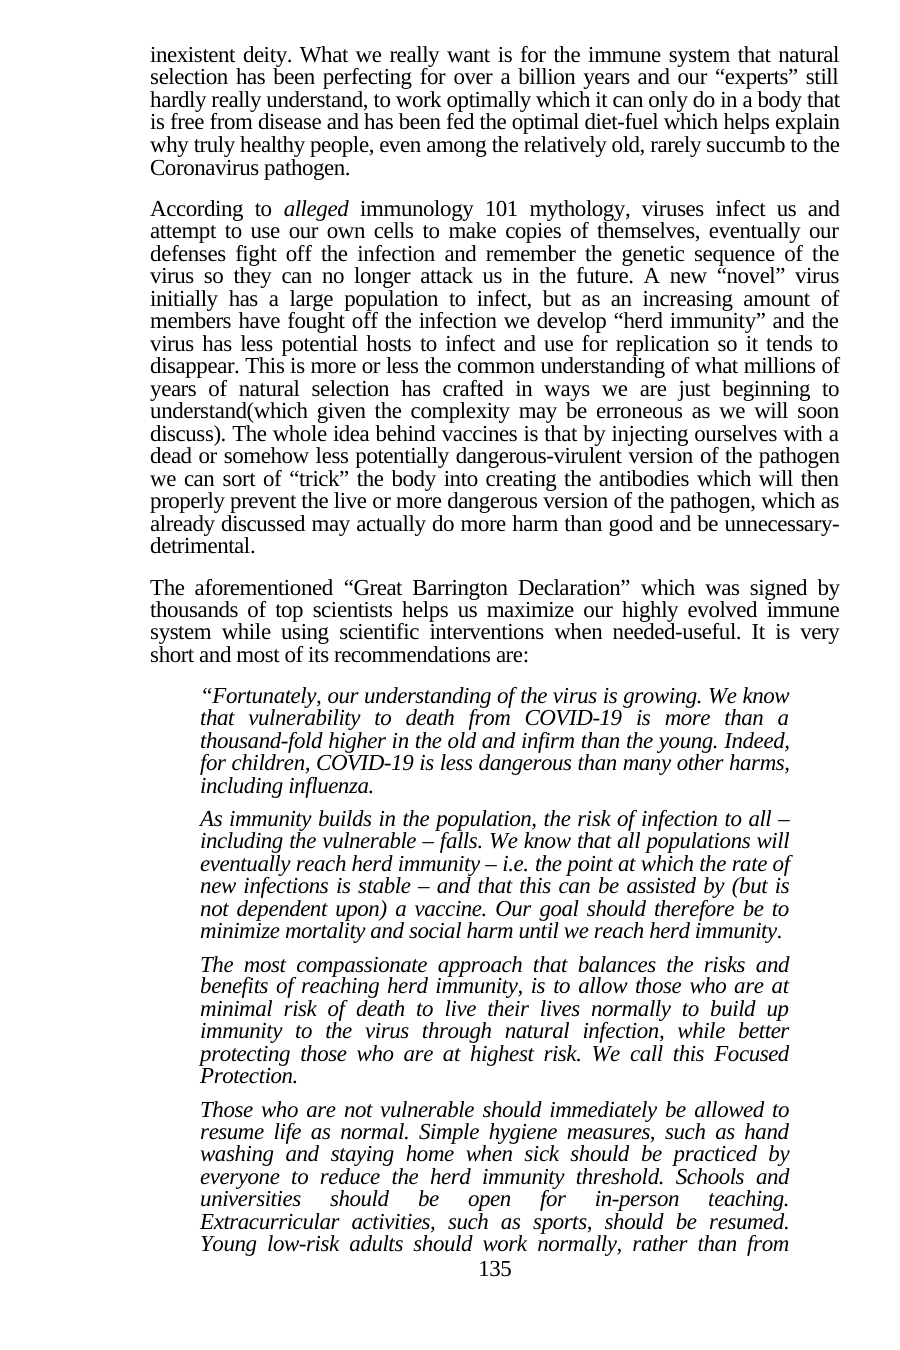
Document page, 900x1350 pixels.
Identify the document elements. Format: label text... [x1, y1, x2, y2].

text The aforementioned “Great Barrington Declaration” which was signed by thousands of top scientists helps us maximize our highly evolved immune system while using scientific interventions when needed-useful. It is very short and most of its recommendations are: [150, 577, 840, 667]
text “Fortunately, our understanding of the virus is growing. We know that vulnerability to death from COVID-19 is more than a thousand-fold higher in the old and infirm than the young. Indeed, for children, COVID-19 is less dangerous than many other harms, including influenza. [200, 686, 790, 798]
text As immunity builds in the population, the risk of infection to all – including the vulnerable – falls. We know that all populations will eventually reach herd immunity – i.e. the point at which the rate of new infections is stable – and that this can be assisted by (but is not dependent upon) a vaccine. Our goal should therefore be to minimize mortality and social harm until we reach herd immunity. [200, 809, 790, 944]
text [200, 1099, 790, 1257]
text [150, 45, 840, 180]
text The most compassionate approach that balances the risks and benefits of reaching herd immunity, is to allow those who are at minimal risk of death to live their lives normally to build up immunity to the virus through natural infection, while better protecting those who are at highest risk. We call this Focused Protection. [200, 954, 790, 1089]
text According to alleged immunology 101 mythology, viruses infect us and attempt to use our own cells to make copies of themselves, eventually our defenses fight off the infection and remember the genetic sequence of the virus so they can no longer attack us in the future. A new “novel” virus initially has a large population to infect, but as an increasing amount of members have fought off the infection we develop “herd immunity” and the virus has less potential hosts to infect and use for replication so it tends to disappear. This is more or less the common understanding of what millions of years of natural selection has crafted in ways we are just beginning to understand(which given the complexity may be erroneous as we will soon discuss). The whole idea behind vaccines is that by injecting ourselves with a dead or somehow less potentially dangerous-virulent version of the pathogen we can sort of “trick” the body into creating the antibodies which will then properly prevent the live or more dangerous version of the pathogen, which as already discussed may actually do more harm than good and be unnecessary-detrimental. [150, 199, 840, 558]
